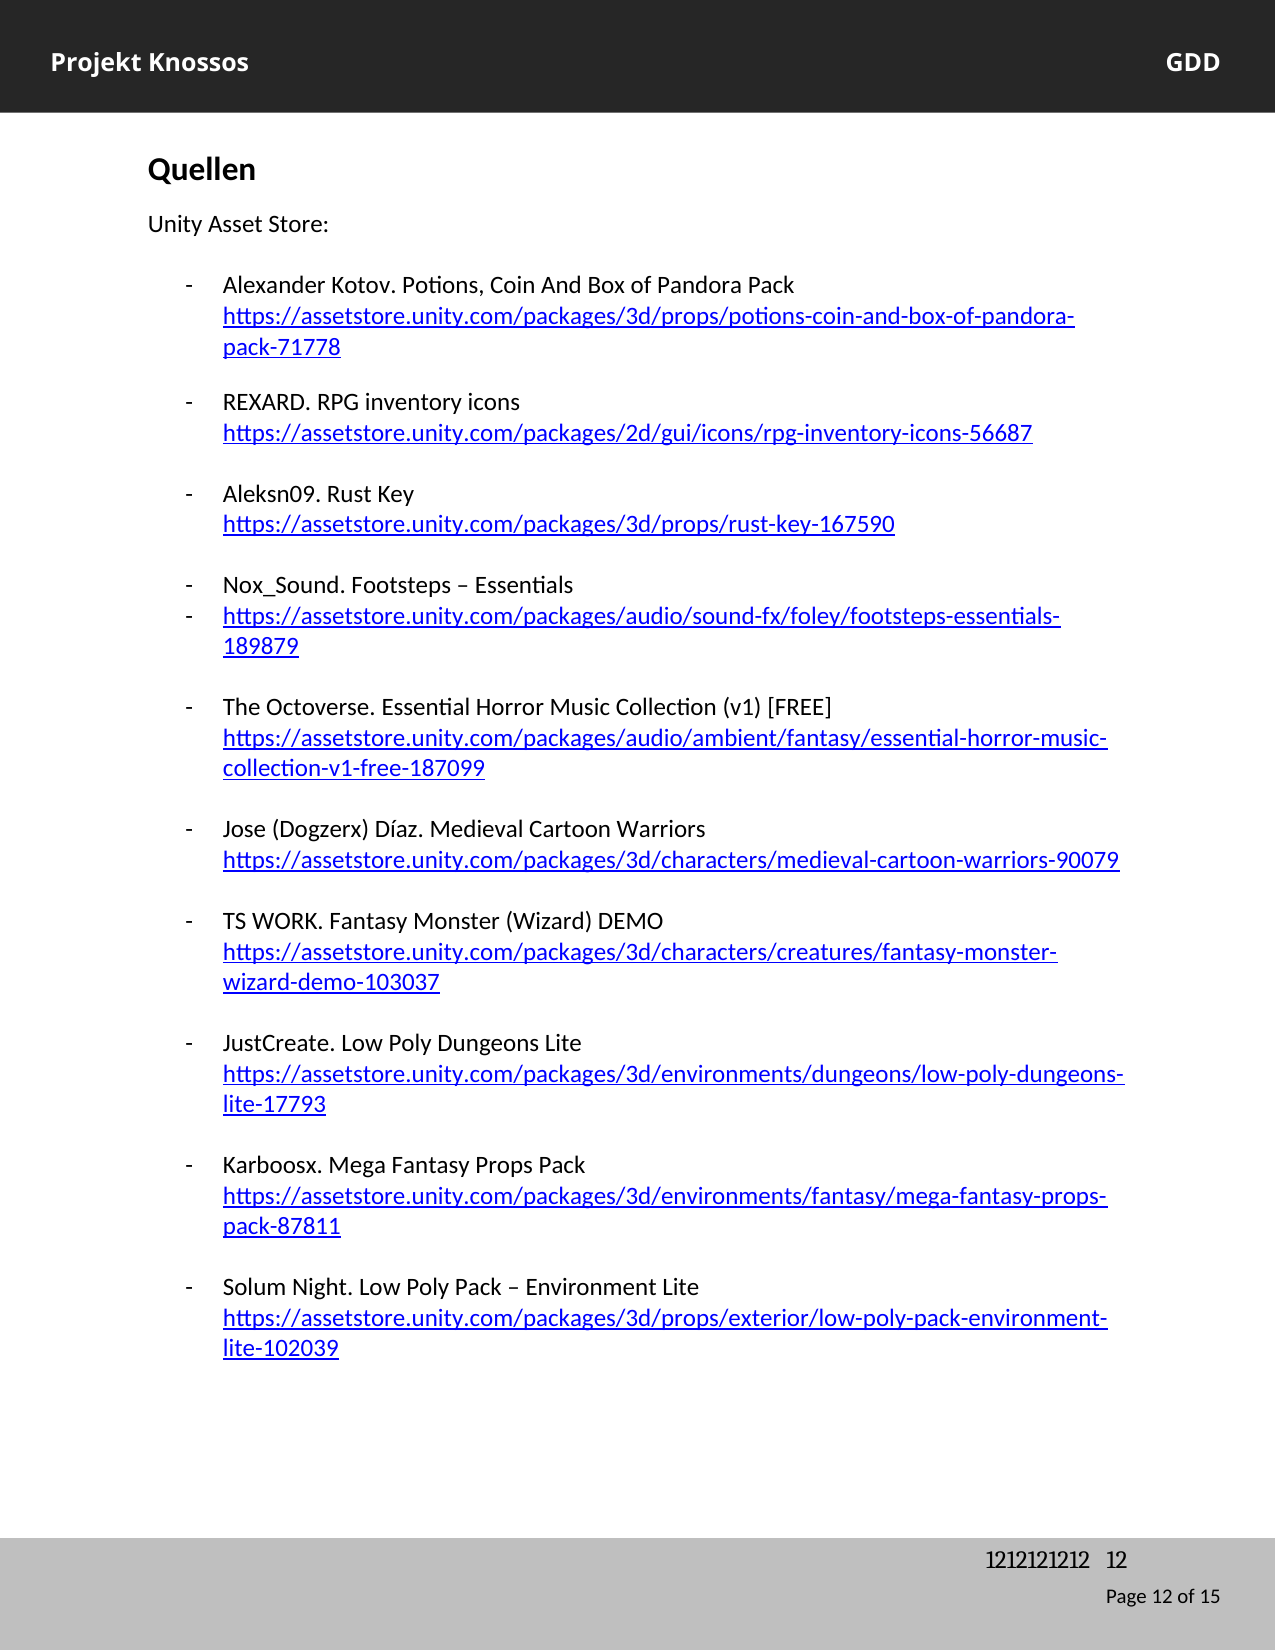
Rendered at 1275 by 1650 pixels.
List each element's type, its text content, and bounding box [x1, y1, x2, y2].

list https://assetstore.unity.com/packages/2d/gui/icons/rpg-inventory-icons-56687 [223, 417, 1127, 447]
subtitle Quellen [148, 148, 1127, 188]
list https://assetstore.unity.com/packages/3d/props/exterior/low-poly-pack-environment-lite-102039 [223, 1302, 1127, 1363]
list Karboosx. Mega Fantasy Props Pack https://assetstore.unity.com/packages/3d/environments/fantasy/mega-fantasy-props-pack-87811 [185, 1149, 1127, 1241]
list REXARD. RPG inventory icons [185, 386, 1127, 417]
list https://assetstore.unity.com/packages/3d/props/rust-key-167590 [223, 508, 1127, 539]
list Aleksn09. Rust Key [185, 478, 1127, 508]
list Solum Night. Low Poly Pack – Environment Lite [185, 1271, 1127, 1302]
list Alexander Kotov. Potions, Coin And Box of Pandora Pack https://assetstore.unity.com/packages/3d/props/potions-coin-and-box-of-pandora-pack-71778 [185, 270, 1127, 361]
list https://assetstore.unity.com/packages/audio/ambient/fantasy/essential-horror-music-collection-v1-free-187099 [223, 722, 1127, 783]
list JustCreate. Low Poly Dungeons Lite https://assetstore.unity.com/packages/3d/environments/dungeons/low-poly-dungeons-lite-17793 [185, 1027, 1127, 1119]
list Jose (Dogzerx) Díaz. Medieval Cartoon Warriors https://assetstore.unity.com/packages/3d/characters/medieval-cartoon-warriors-90079 [185, 813, 1127, 874]
list TS WORK. Fantasy Monster (Wizard) DEMO https://assetstore.unity.com/packages/3d/characters/creatures/fantasy-monster-wizard-demo-103037 [185, 905, 1127, 997]
list https://assetstore.unity.com/packages/audio/sound-fx/foley/footsteps-essentials-189879 [185, 600, 1127, 661]
list Nox_Sound. Footsteps – Essentials [185, 569, 1127, 600]
list The Octoverse. Essential Horror Music Collection (v1) [FREE] [185, 691, 1127, 722]
text Unity Asset Store: [148, 209, 1127, 239]
